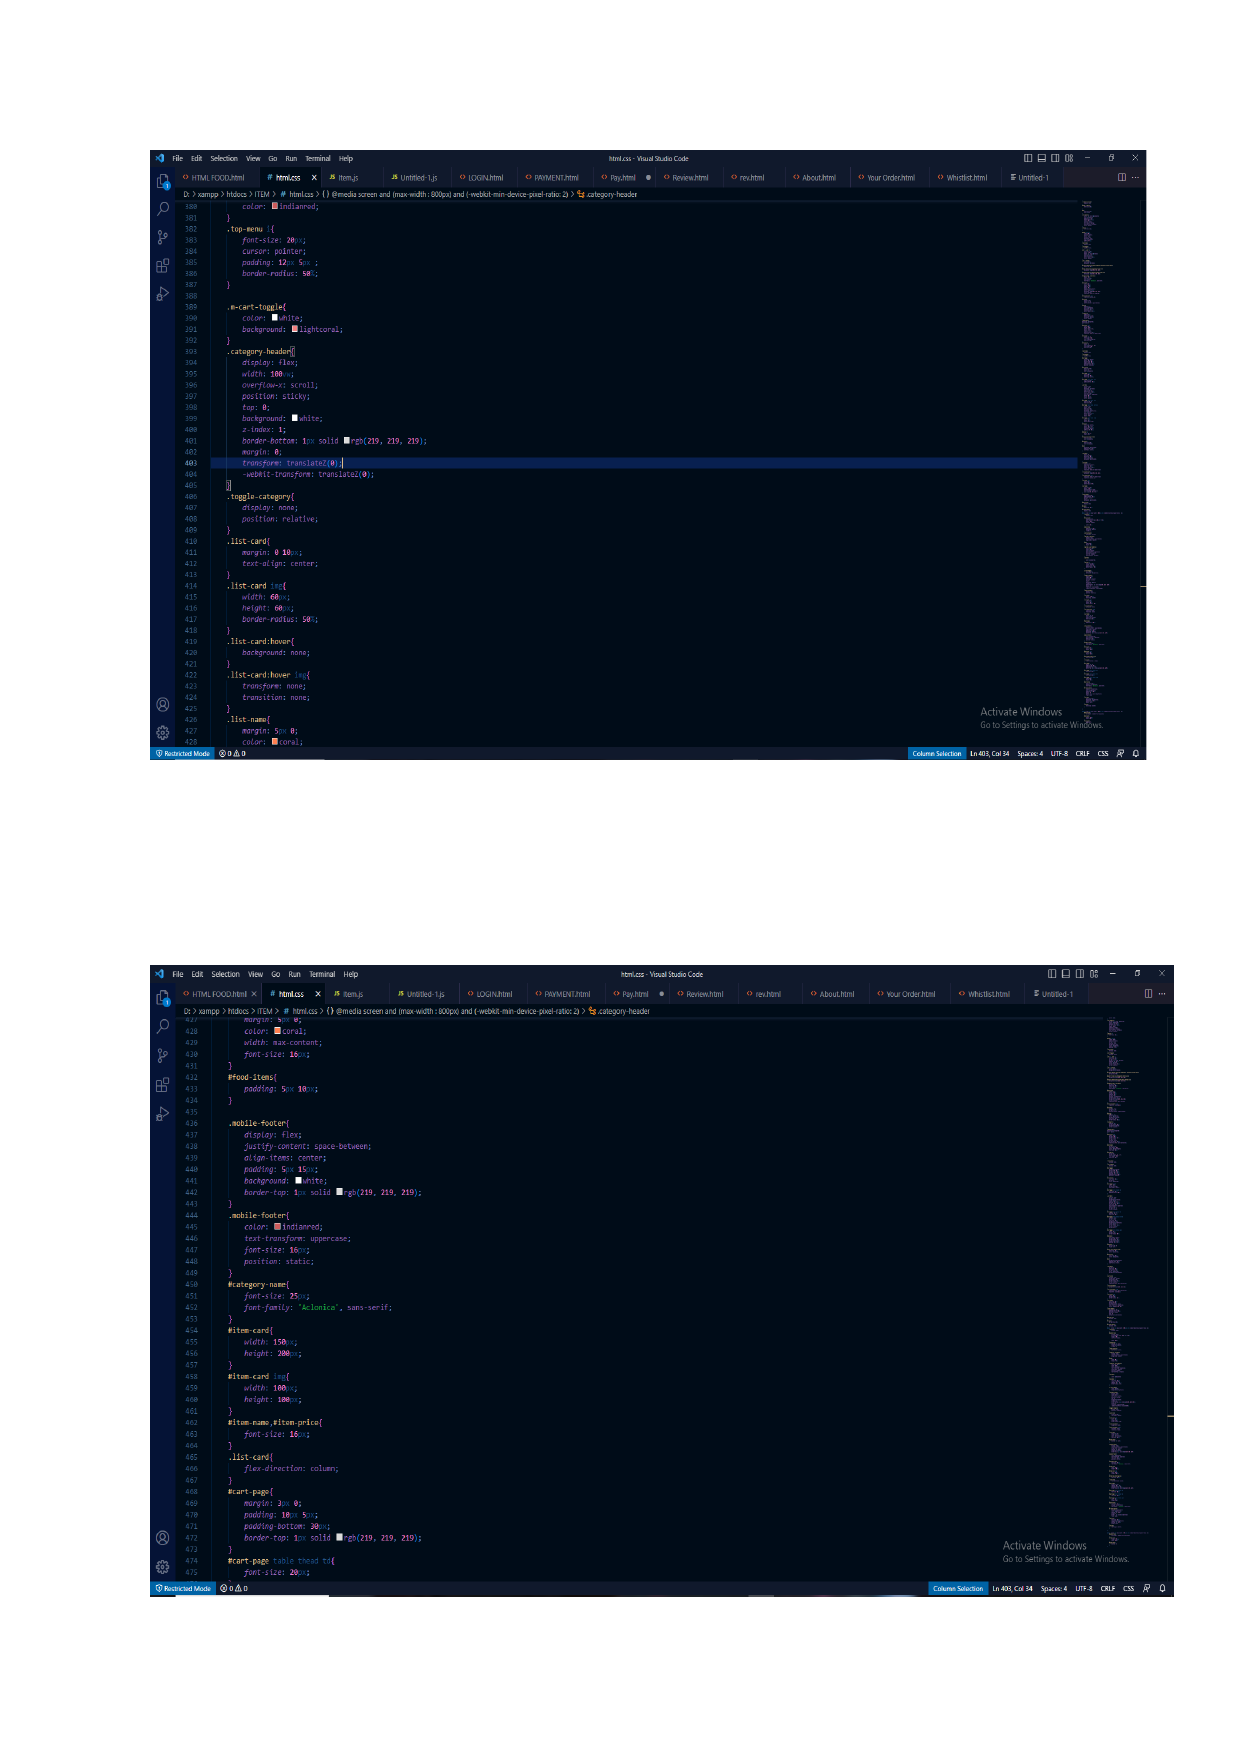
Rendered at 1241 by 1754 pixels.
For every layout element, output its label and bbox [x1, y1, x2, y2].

picture [150, 150, 1147, 760]
picture [150, 965, 1174, 1597]
